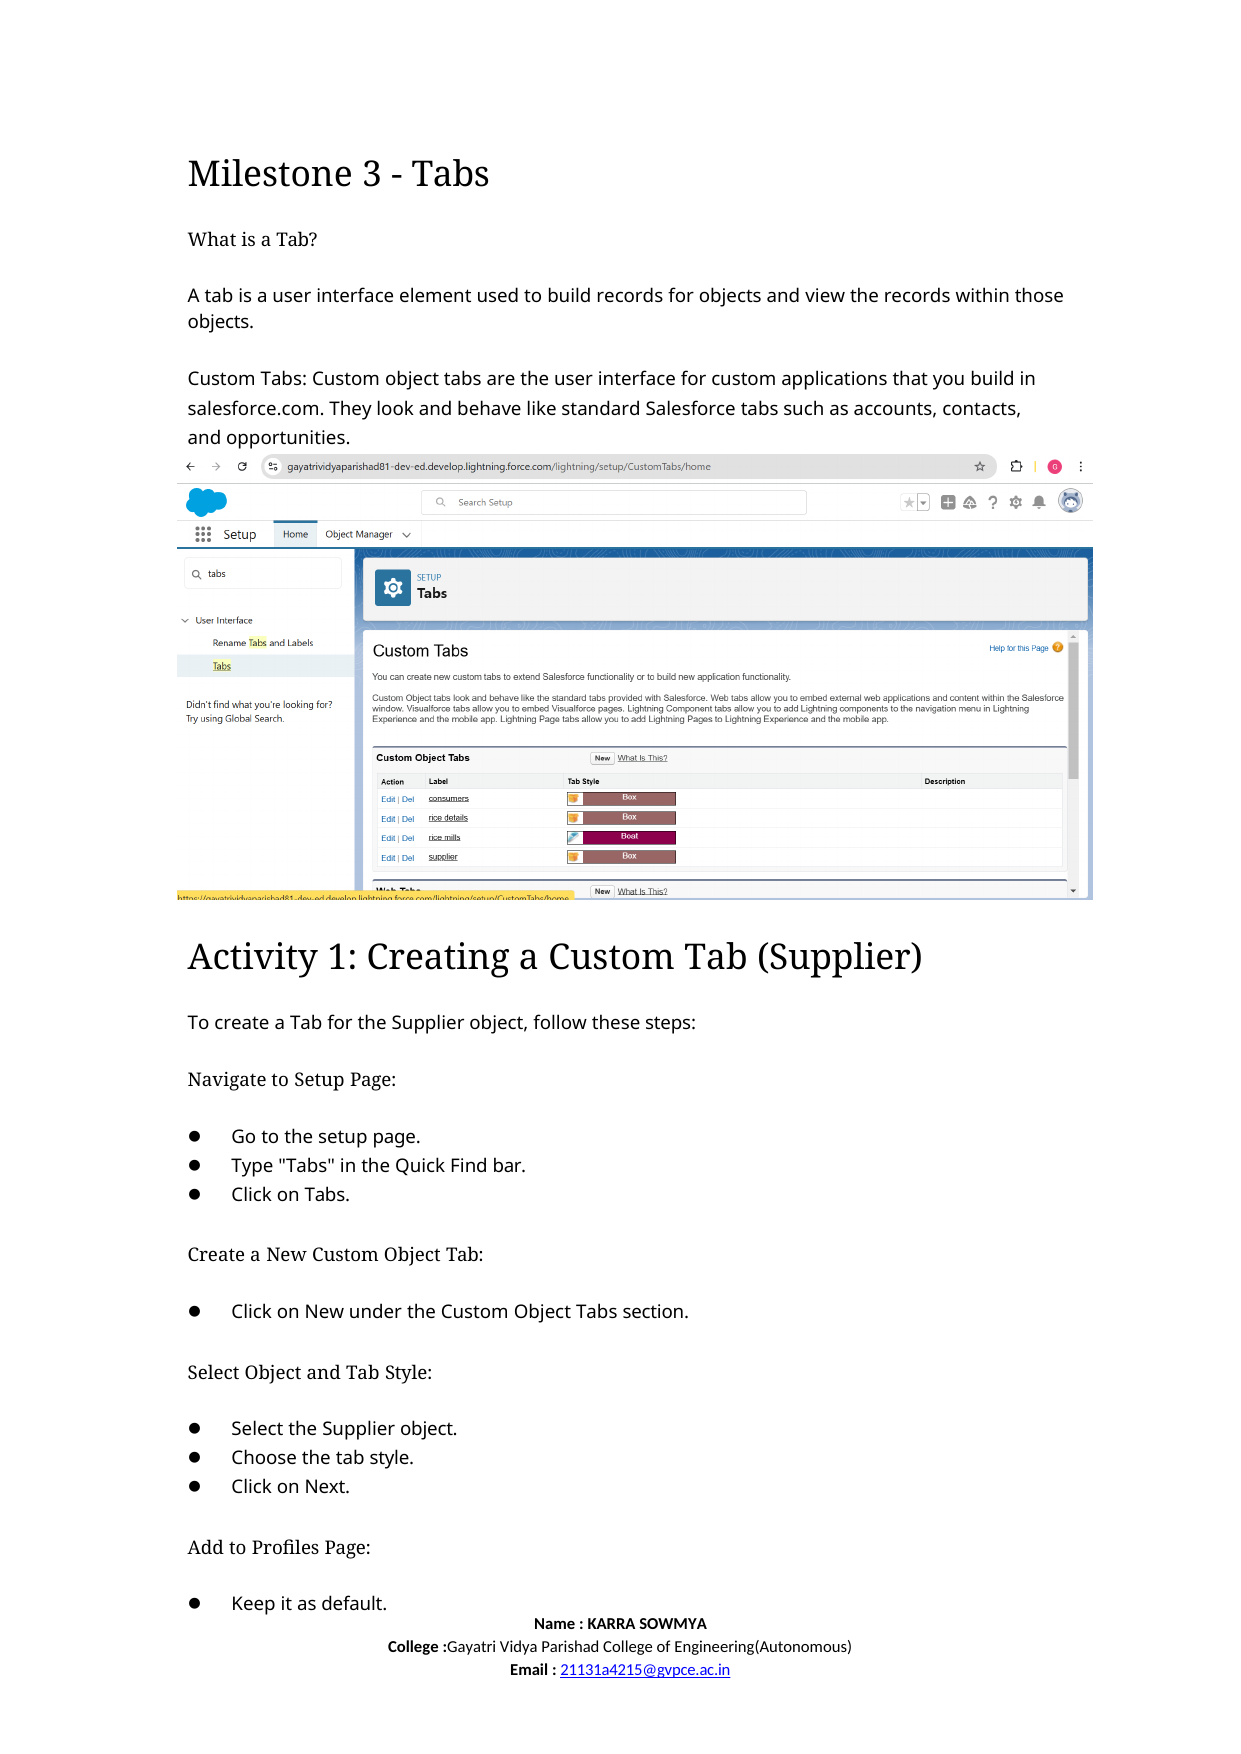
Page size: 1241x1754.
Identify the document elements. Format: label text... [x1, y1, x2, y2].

text Create a New Custom Object Tab: [187, 1242, 1093, 1267]
list Go to the setup page. [187, 1123, 1093, 1149]
subtitle Activity 1: Creating a Custom Tab (Supplier) [187, 932, 1093, 980]
text Select Object and Tab Style: [187, 1359, 1093, 1384]
text To create a Tab for the Supplier object, follow these steps: [187, 1009, 1093, 1035]
text Navigate to Setup Page: [187, 1067, 1093, 1092]
list Click on Tabs. [187, 1181, 1093, 1206]
text Add to Profiles Page: [187, 1534, 1093, 1560]
list Click on Next. [187, 1473, 1093, 1499]
text A tab is a user interface element used to build records for objects and view the records within those objects. [187, 282, 1093, 333]
text What is a Tab? [187, 226, 1093, 252]
picture [177, 454, 1093, 900]
text Custom Tabs: Custom object tabs are the user interface for custom applications that you build in salesforce.com. They look and behave like standard Salesforce tabs such as accounts, contacts, and opportunities. [187, 366, 1053, 449]
list Keep it as default. [187, 1591, 1093, 1616]
list Choose the tab style. [187, 1444, 1093, 1470]
subtitle Milestone 3 - Tabs [187, 148, 1093, 197]
list Click on New under the Custom Object Tabs section. [187, 1298, 1093, 1324]
list Type "Tabs" in the Quick Find bar. [187, 1152, 1093, 1178]
list Select the Supplier object. [187, 1416, 1093, 1441]
